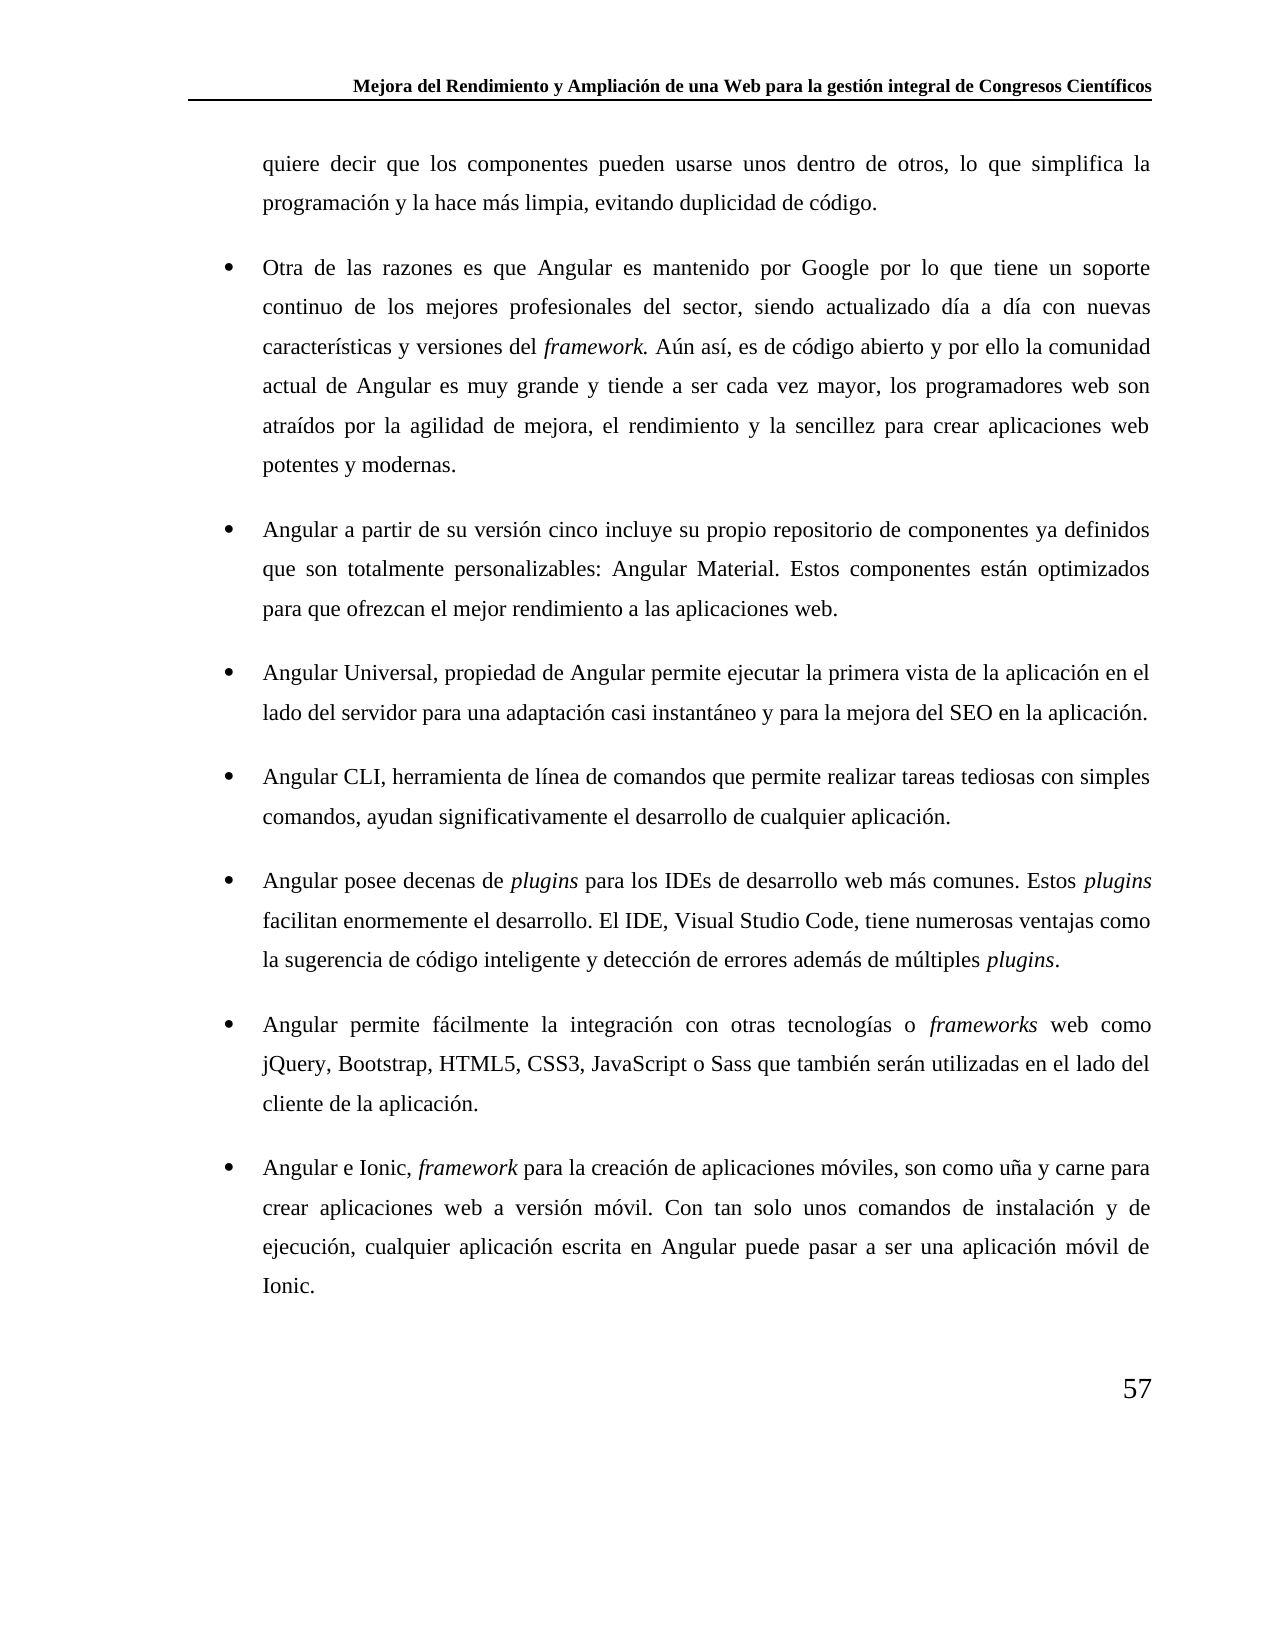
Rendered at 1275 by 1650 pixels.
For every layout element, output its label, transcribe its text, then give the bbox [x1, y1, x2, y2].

list Otra de las razones es que Angular es mantenido por Google por lo que tiene un soporte continuo de los mejores profesionales del sector, siendo actualizado día a día con nuevas características y versiones del framework. Aún así, es de código abierto y por ello la comunidad actual de Angular es muy grande y tiende a ser cada vez mayor, los programadores web son atraídos por la agilidad de mejora, el rendimiento y la sencillez para crear aplicaciones web potentes y modernas. [225, 254, 1152, 478]
list Angular posee decenas de plugins para los IDEs de desarrollo web más comunes. Estos plugins facilitan enormemente el desarrollo. El IDE, Visual Studio Code, tiene numerosas ventajas como la sugerencia de código inteligente y detección de errores además de múltiples plugins. [225, 867, 1152, 972]
list Angular a partir de su versión cinco incluye su propio repositorio de componentes ya definidos que son totalmente personalizables: Angular Material. Estos componentes están optimizados para que ofrezcan el mejor rendimiento a las aplicaciones web. [225, 516, 1152, 621]
list Angular e Ionic, framework para la creación de aplicaciones móviles, son como uña y carne para crear aplicaciones web a versión móvil. Con tan solo unos comandos de instalación y de ejecución, cualquier aplicación escrita en Angular puede pasar a ser una aplicación móvil de Ionic. [225, 1154, 1152, 1299]
list Angular permite fácilmente la integración con otras tecnologías o frameworks web como jQuery, Bootstrap, HTML5, CSS3, JavaScript o Sass que también serán utilizadas en el lado del cliente de la aplicación. [225, 1011, 1152, 1116]
list Angular Universal, propiedad de Angular permite ejecutar la primera vista de la aplicación en el lado del servidor para una adaptación casi instantáneo y para la mejora del SEO en la aplicación. [225, 659, 1152, 725]
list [225, 150, 1152, 216]
list Angular CLI, herramienta de línea de comandos que permite realizar tareas tediosas con simples comandos, ayudan significativamente el desarrollo de cualquier aplicación. [225, 763, 1152, 829]
